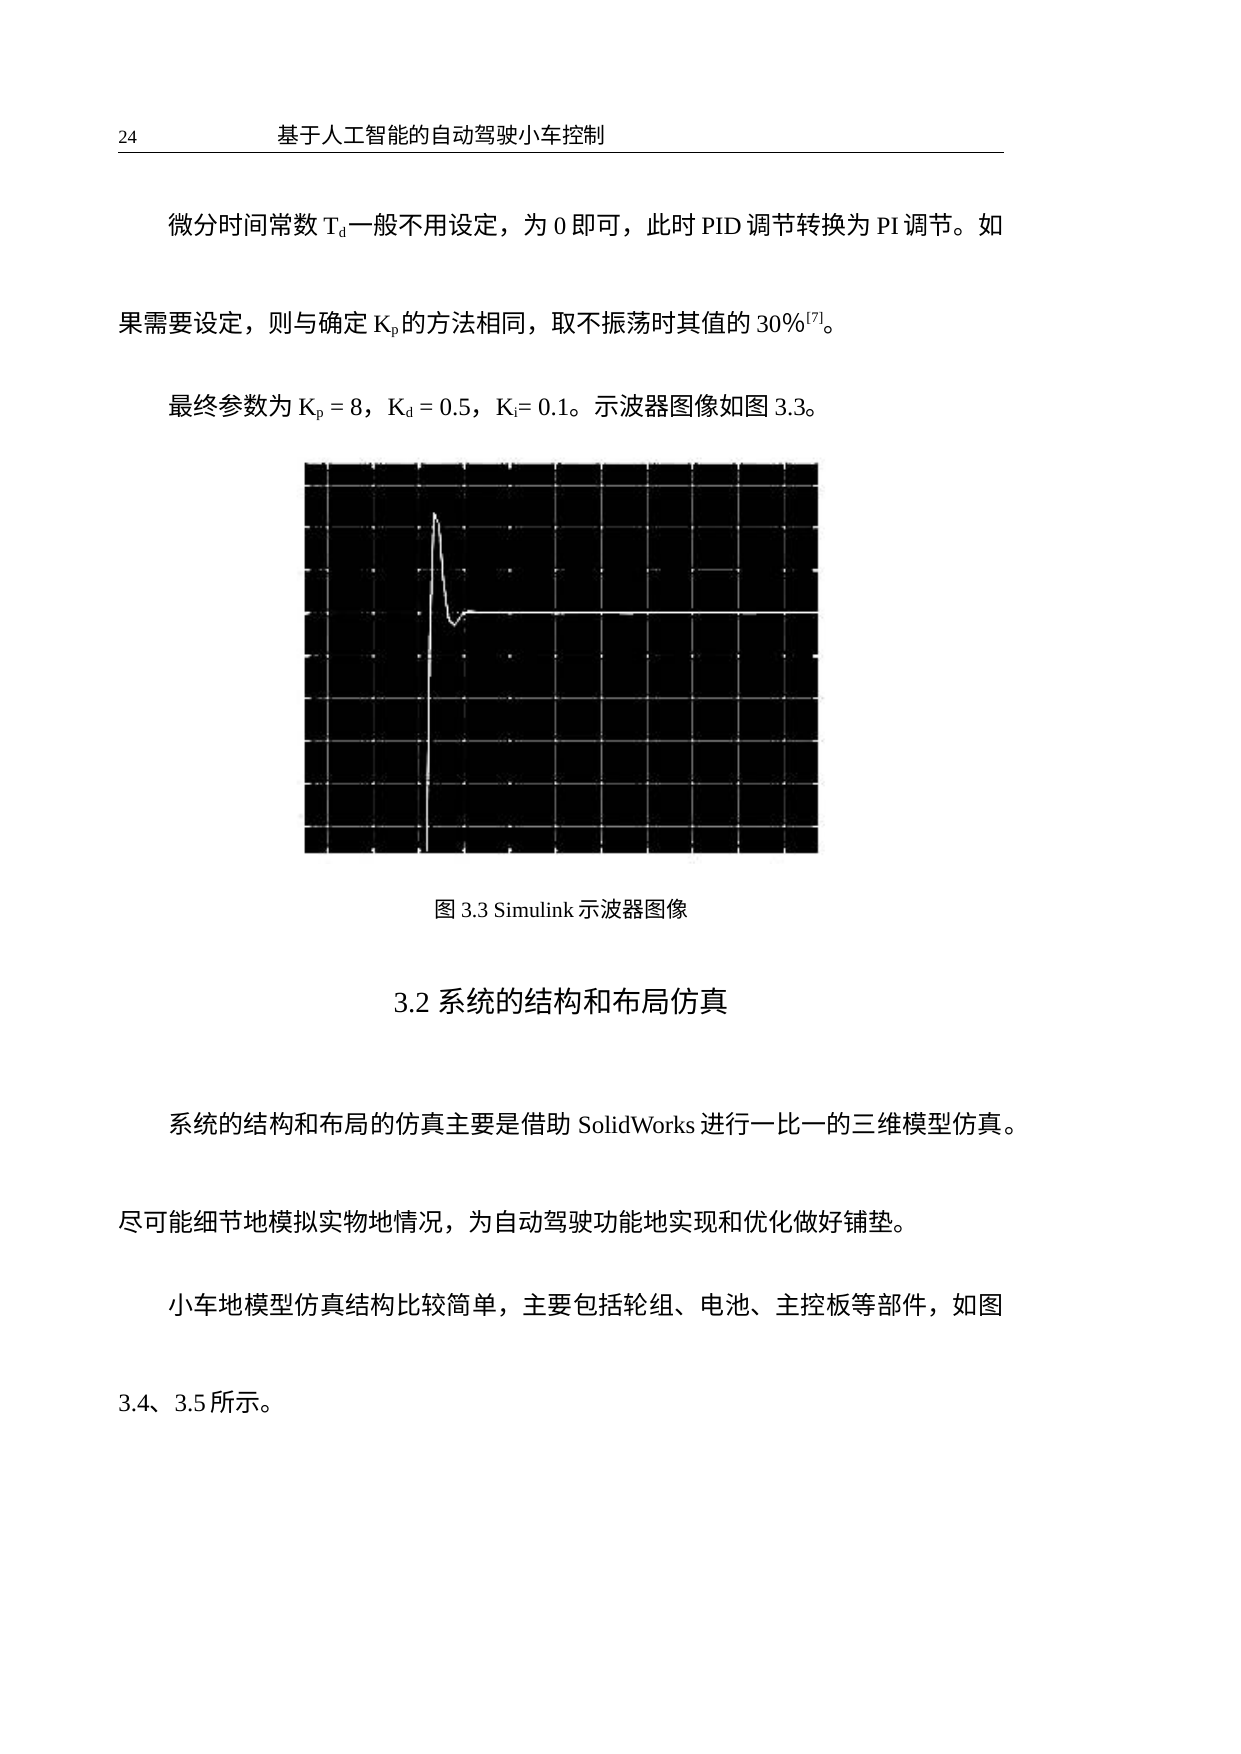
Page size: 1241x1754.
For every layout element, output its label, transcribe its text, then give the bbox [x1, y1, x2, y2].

subtitle 3.2 系统的结构和布局仿真 [118, 967, 1004, 1032]
text 系统的结构和布局的仿真主要是借助SolidWorks进行一比一的三维模型仿真。尽可能细节地模拟实物地情况，为自动驾驶功能地实现和优化做好铺垫。 [118, 1090, 1004, 1253]
picture [296, 455, 826, 864]
text 小车地模型仿真结构比较简单，主要包括轮组、电池、主控板等部件，如图3.4、3.5所示。 [118, 1271, 1004, 1433]
text 微分时间常数Td一般不用设定，为0即可，此时PID调节转换为PI调节。如果需要设定，则与确定Kp的方法相同，取不振荡时其值的30％[7]。 [118, 191, 1004, 354]
text 图3.3 Simulink示波器图像 [118, 892, 1004, 924]
text 最终参数为Kp = 8，Kd = 0.5，Ki= 0.1。示波器图像如图3.3。 [118, 372, 1004, 437]
